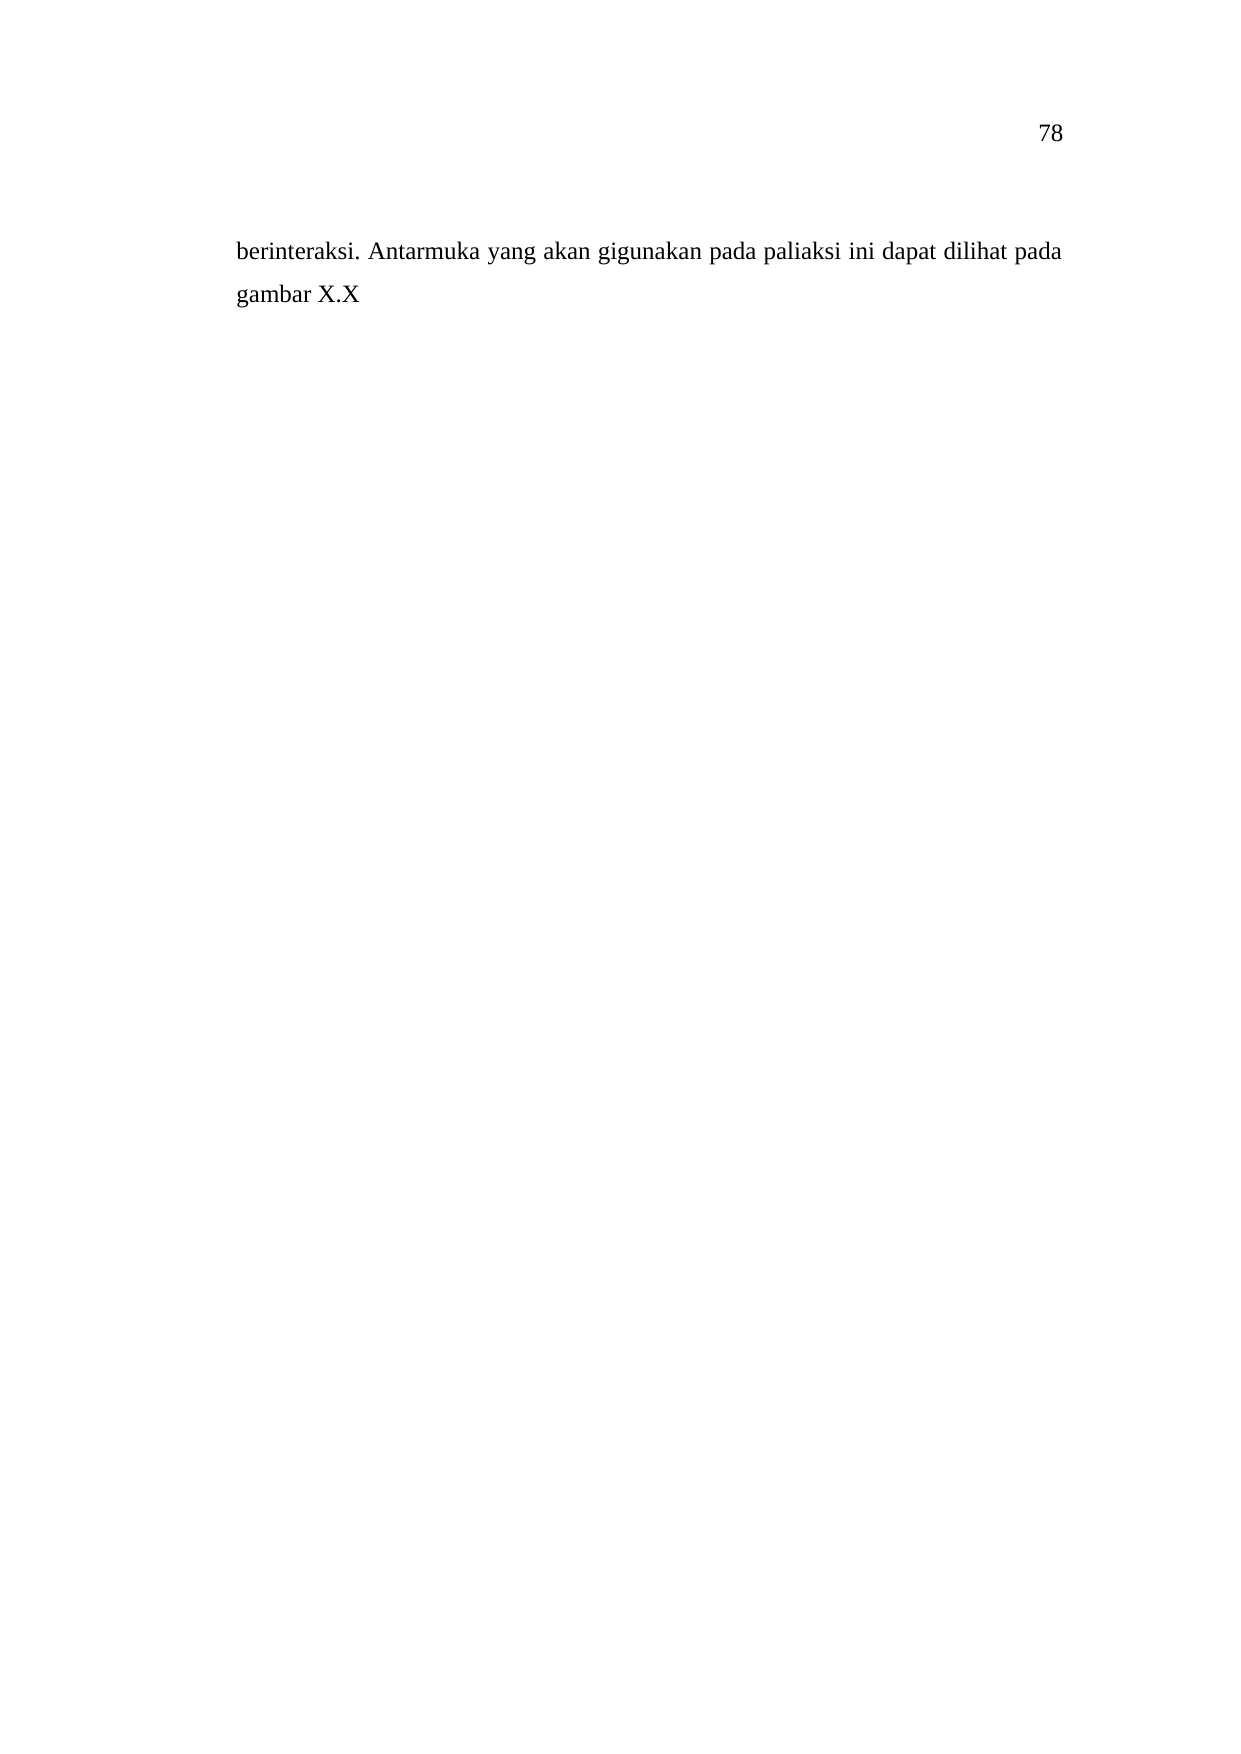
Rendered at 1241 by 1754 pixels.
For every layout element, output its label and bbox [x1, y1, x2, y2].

text [236, 236, 1063, 308]
